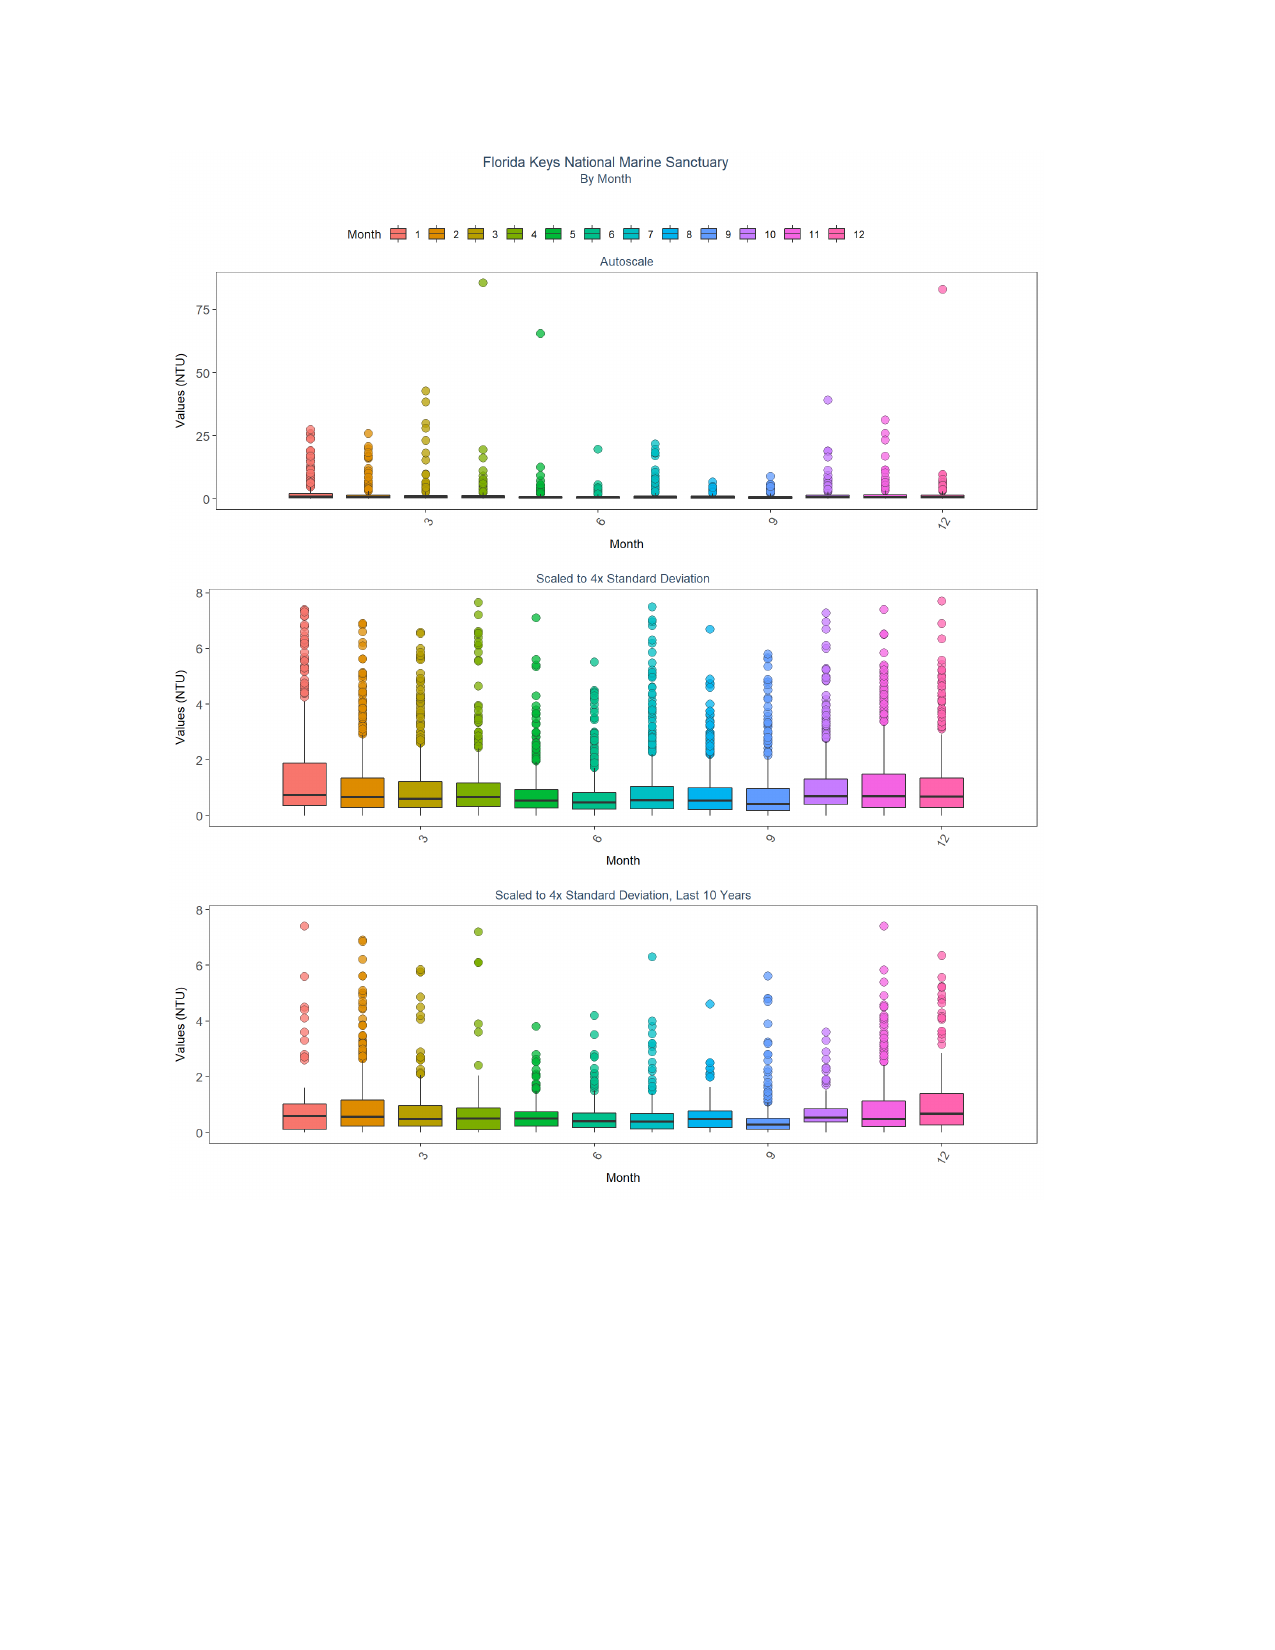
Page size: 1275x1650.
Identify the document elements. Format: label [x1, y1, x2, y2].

picture [168, 150, 1044, 1200]
